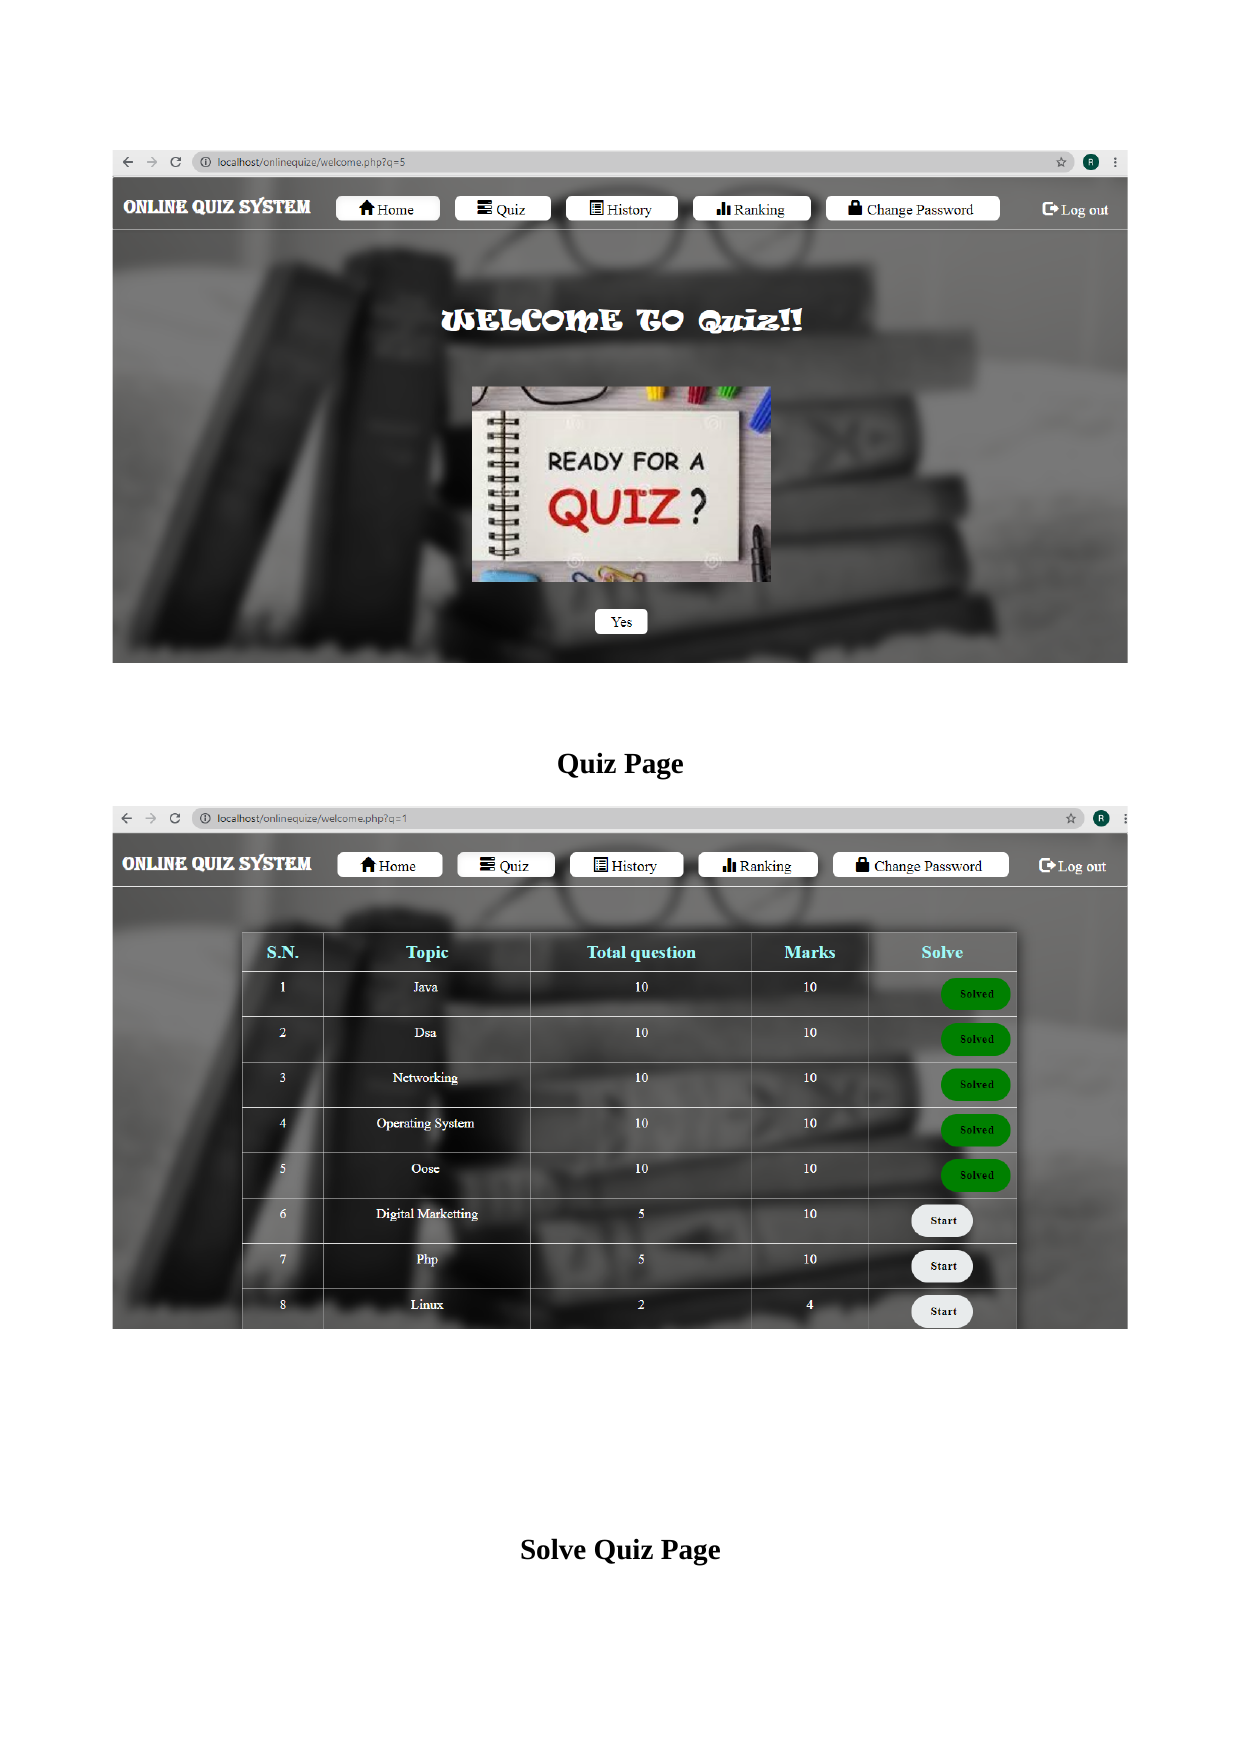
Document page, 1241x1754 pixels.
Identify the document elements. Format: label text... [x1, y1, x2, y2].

picture [112, 806, 1128, 1329]
text Solve Quiz Page [112, 1532, 1128, 1566]
picture [112, 150, 1128, 663]
text Quiz Page [112, 747, 1128, 780]
